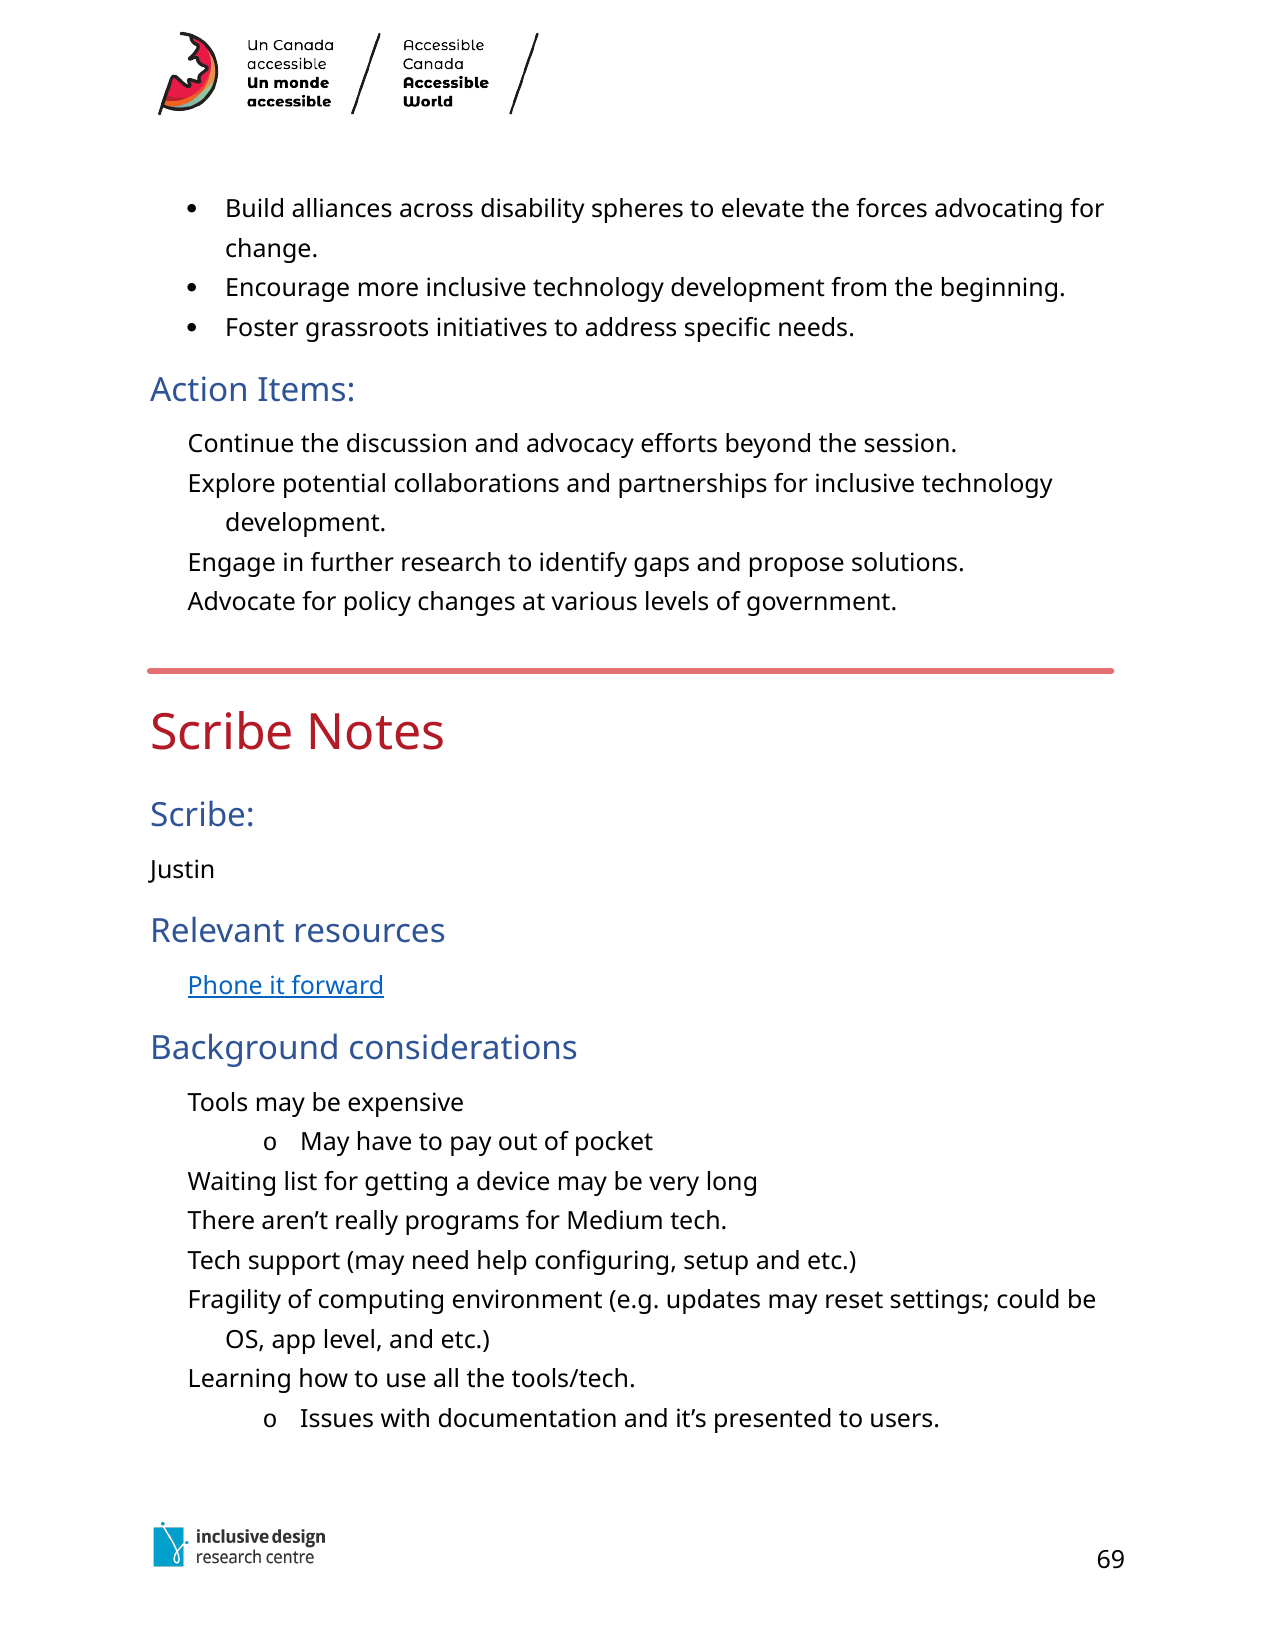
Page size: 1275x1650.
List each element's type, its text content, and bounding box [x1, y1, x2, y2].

list Build alliances across disability spheres to elevate the forces advocating for change. [187, 191, 1125, 264]
list Phone it forward [187, 968, 1125, 1002]
list Advocate for policy changes at various levels of government. [187, 584, 1125, 618]
subtitle Scribe: [150, 791, 1125, 836]
list May have to pay out of pocket [262, 1124, 1125, 1158]
text Action Items: [150, 365, 1125, 411]
list Issues with documentation and it’s presented to users. [262, 1400, 1125, 1434]
list Foster grassroots initiatives to address specific needs. [187, 309, 1125, 343]
picture [150, 24, 546, 123]
list Tools may be expensive [187, 1084, 1125, 1118]
text Justin [150, 851, 1125, 885]
picture [150, 1520, 340, 1583]
list Explore potential collaborations and partnerships for inclusive technology development. [187, 465, 1125, 539]
list Continue the discussion and advocacy efforts beyond the session. [187, 426, 1125, 460]
list Tech support (may need help configuring, setup and etc.) [187, 1242, 1125, 1276]
list Learning how to use all the tools/tech. [187, 1361, 1125, 1395]
list Engage in further research to identify gaps and propose solutions. [187, 544, 1125, 578]
list Encourage more inclusive technology development from the beginning. [187, 270, 1125, 304]
text Relevant resources [150, 907, 1125, 952]
text Scribe Notes [150, 696, 1125, 764]
list There aren’t really programs for Medium tech. [187, 1203, 1125, 1237]
list Fragility of computing environment (e.g. updates may reset settings; could be OS, app level, and etc.) [187, 1282, 1125, 1355]
text Background considerations [150, 1024, 1125, 1069]
list Waiting list for getting a device may be very long [187, 1163, 1125, 1197]
